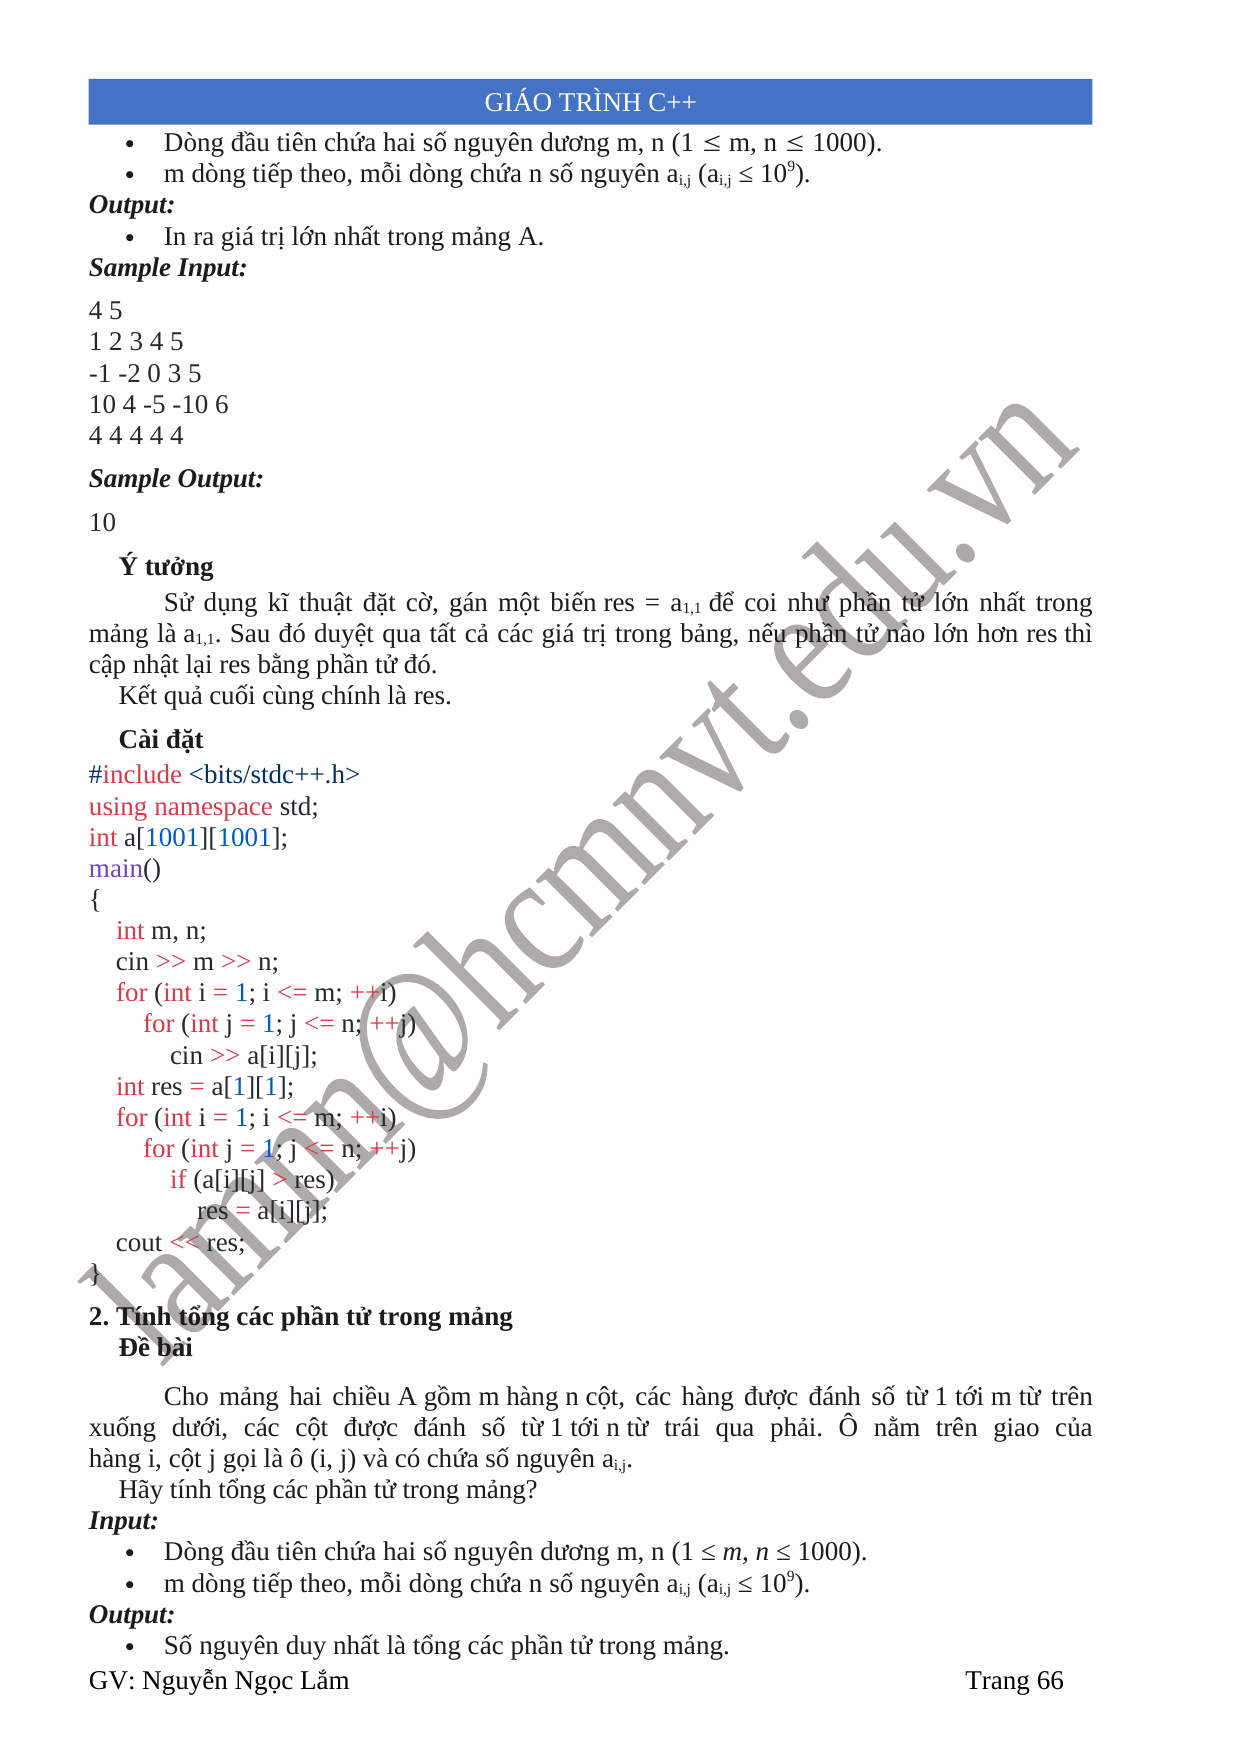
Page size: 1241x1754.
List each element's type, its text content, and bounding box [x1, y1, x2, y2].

text Input: [89, 1504, 1092, 1536]
text Kết quả cuối cùng chính là res. [89, 679, 1092, 710]
text using namespace std; [89, 789, 1092, 821]
list m dòng tiếp theo, mỗi dòng chứa n số nguyên ai,j​ (ai,j ​≤ 109). [126, 157, 1092, 188]
text 10 [89, 506, 1092, 537]
text Output: [89, 1598, 1092, 1629]
text Ý tưởng [89, 550, 1092, 581]
list In ra giá trị lớn nhất trong mảng A. [126, 219, 1092, 251]
text { [89, 883, 1092, 914]
text Hãy tính tổng các phần tử trong mảng? [89, 1473, 1092, 1504]
text 10 4 -5 -10 6 [89, 388, 1092, 419]
text int m, n; [89, 914, 1092, 945]
text Cài đặt [89, 723, 1092, 754]
text cin >> a[i][j]; [89, 1039, 1092, 1070]
list Dòng đầu tiên chứa hai số nguyên dương m, n (1 m, n 1000). [126, 125, 1092, 157]
text cout << res; [89, 1226, 1092, 1257]
text Sử dụng kĩ thuật đặt cờ, gán một biến res = a1,1​ để coi như phần tử lớn nhất trong mảng là a1,1. Sau đó duyệt qua tất cả các giá trị trong bảng, nếu phần tử nào lớn hơn res thì cập nhật lại res bằng phần tử đó. [89, 586, 1092, 679]
text int a[1001][1001]; [89, 821, 1092, 852]
text Sample Input: [89, 251, 1092, 282]
list Số nguyên duy nhất là tổng các phần tử trong mảng. [126, 1629, 1092, 1660]
text 4 4 4 4 4 [89, 419, 1092, 450]
text for (int j = 1; j <= n; ++j) [89, 1008, 1092, 1039]
text 2. Tính tổng các phần tử trong mảng [89, 1300, 1092, 1332]
list m dòng tiếp theo, mỗi dòng chứa n số nguyên ai,j​ (ai,j​ ≤ 109). [126, 1567, 1092, 1598]
text res = a[i][j]; [89, 1194, 1092, 1226]
text Output: [89, 188, 1092, 219]
text if (a[i][j] > res) [89, 1163, 1092, 1194]
text Đề bài [89, 1332, 1092, 1363]
text int res = a[1][1]; [89, 1070, 1092, 1101]
text for (int j = 1; j <= n; ++j) [89, 1132, 1092, 1163]
text #include <bits/stdc++.h> [89, 758, 1092, 789]
text cin >> m >> n; [89, 945, 1092, 976]
text 1 2 3 4 5 [89, 326, 1092, 357]
text for (int i = 1; i <= m; ++i) [89, 976, 1092, 1008]
text -1 -2 0 3 5 [89, 357, 1092, 388]
text } [89, 1257, 1092, 1288]
text main() [89, 852, 1092, 883]
list Dòng đầu tiên chứa hai số nguyên dương m, n (1 ≤ m, n ≤ 1000). [126, 1536, 1092, 1567]
text 4 5 [89, 294, 1092, 326]
text Sample Output: [89, 463, 1092, 494]
text Cho mảng hai chiều A gồm m hàng n cột, các hàng được đánh số từ 1 tới m từ trên xuống dưới, các cột được đánh số từ 1 tới n từ trái qua phải. Ô nằm trên giao của hàng i, cột j gọi là ô (i, j) và có chứa số nguyên ai,j​. [89, 1380, 1092, 1473]
text for (int i = 1; i <= m; ++i) [89, 1101, 1092, 1132]
